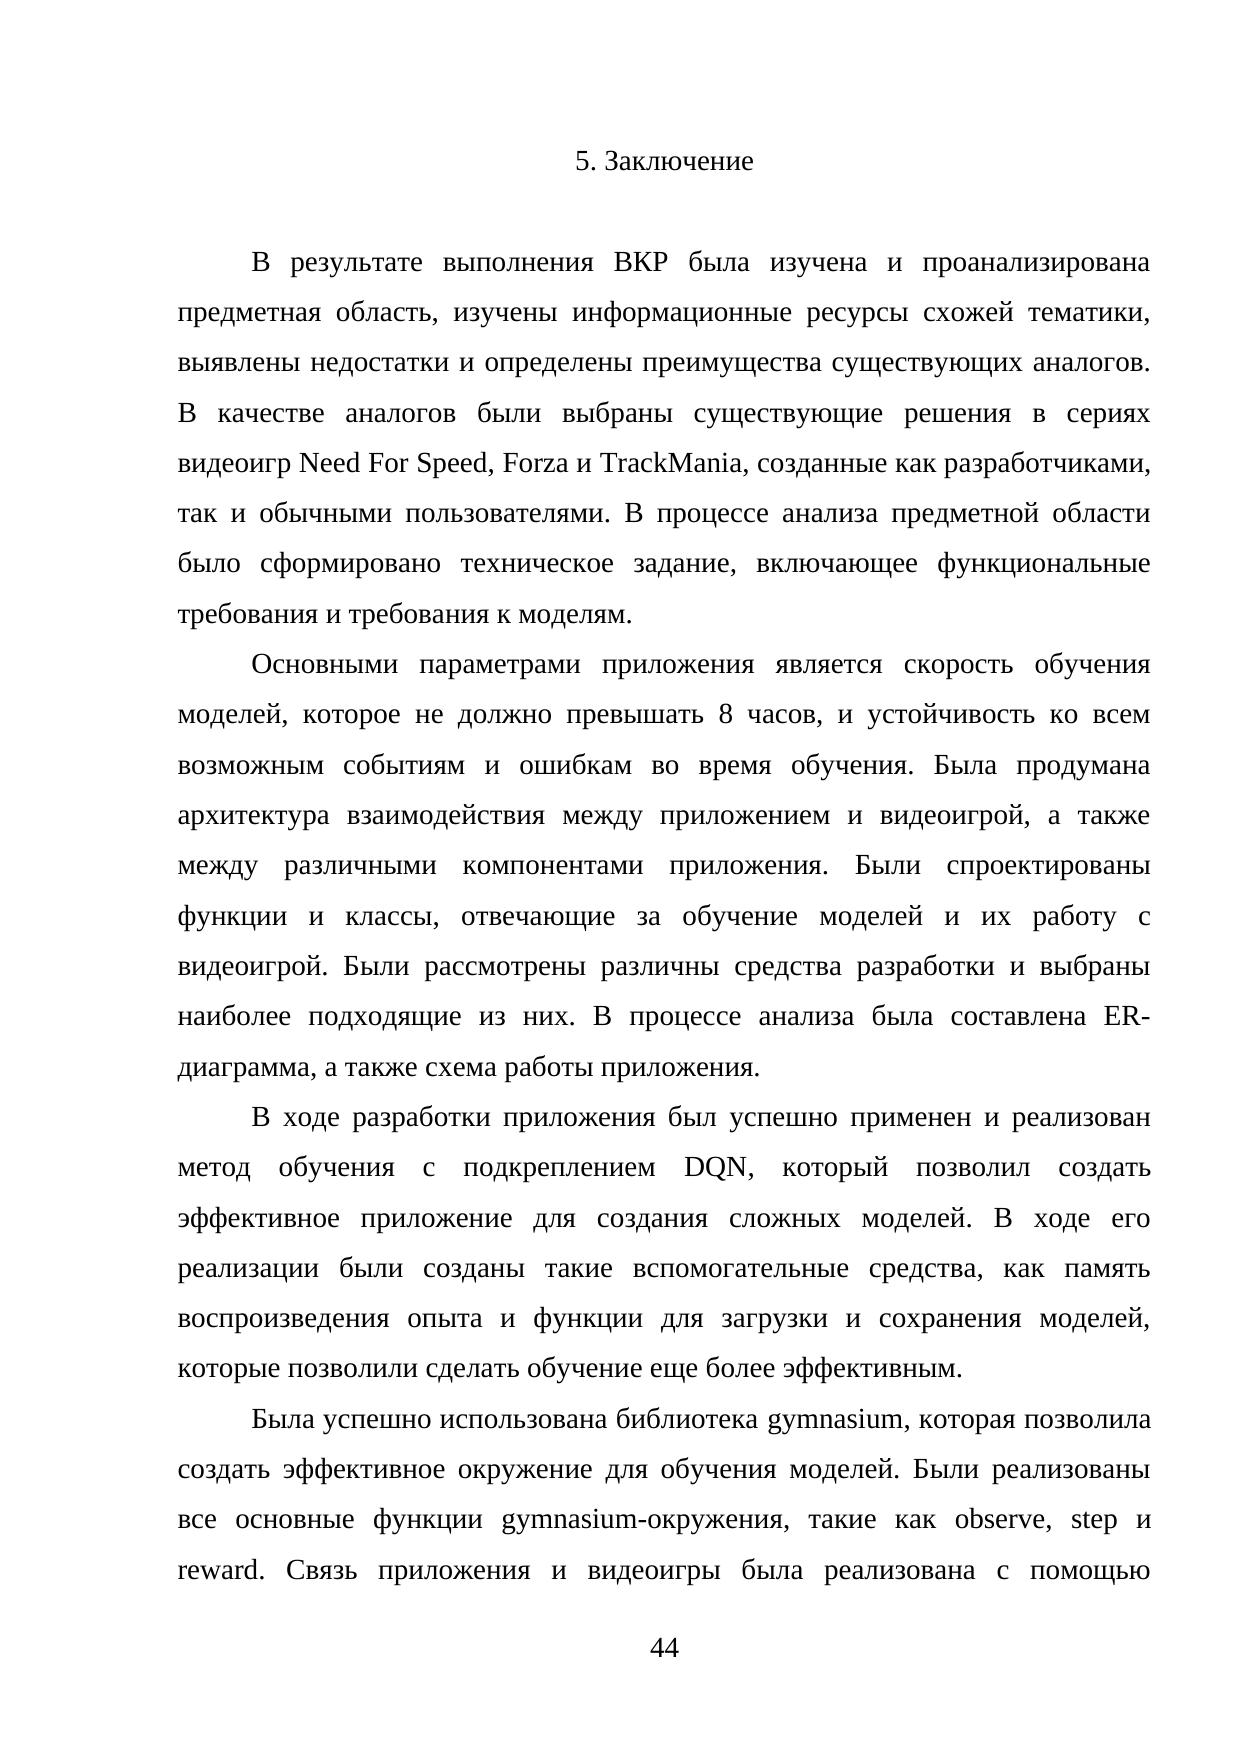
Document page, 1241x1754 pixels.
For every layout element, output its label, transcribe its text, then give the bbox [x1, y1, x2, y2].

text В результате выполнения ВКР была изучена и проанализирована предметная область, изучены информационные ресурсы схожей тематики, выявлены недостатки и определены преимущества существующих аналогов. В качестве аналогов были выбраны существующие решения в сериях видеоигр Need For Speed, Forza и TrackMania, созданные как разработчиками, так и обычными пользователями. В процессе анализа предметной области было сформировано техническое задание, включающее функциональные требования и требования к моделям. [177, 244, 1152, 629]
subtitle 5. Заключение [177, 143, 1152, 177]
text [177, 1401, 1152, 1585]
text Основными параметрами приложения является скорость обучения моделей, которое не должно превышать 8 часов, и устойчивость ко всем возможным событиям и ошибкам во время обучения. Была продумана архитектура взаимодействия между приложением и видеоигрой, а также между различными компонентами приложения. Были спроектированы функции и классы, отвечающие за обучение моделей и их работу с видеоигрой. Были рассмотрены различны средства разработки и выбраны наиболее подходящие из них. В процессе анализа была составлена ER-диаграмма, а также схема работы приложения. [177, 646, 1152, 1082]
text В ходе разработки приложения был успешно применен и реализован метод обучения с подкреплением DQN, который позволил создать эффективное приложение для создания сложных моделей. В ходе его реализации были созданы такие вспомогательные средства, как память воспроизведения опыта и функции для загрузки и сохранения моделей, которые позволили сделать обучение еще более эффективным. [177, 1099, 1152, 1384]
